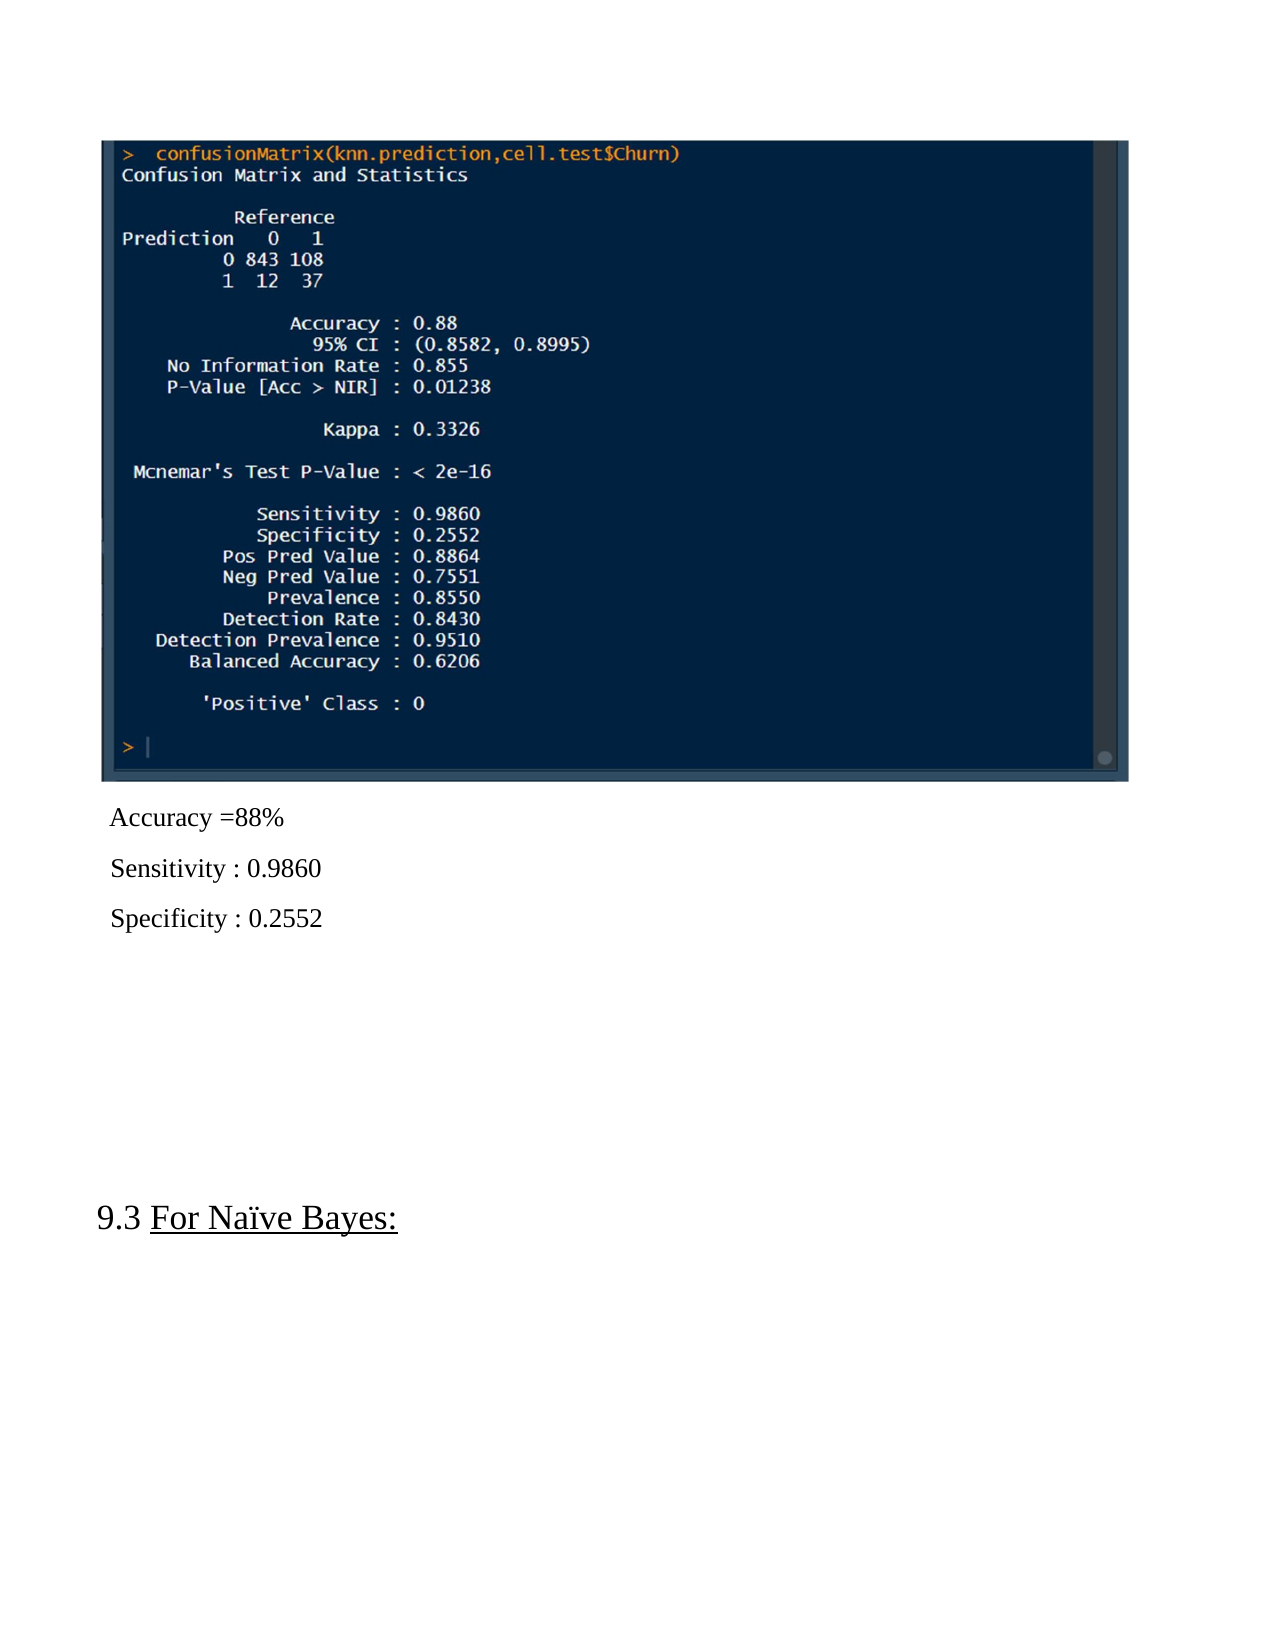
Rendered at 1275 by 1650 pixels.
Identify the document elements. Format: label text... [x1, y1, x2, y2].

picture [101, 140, 1129, 782]
text Accuracy =88% [97, 801, 1196, 832]
text Sensitivity : 0.9860 [97, 852, 1196, 883]
text Specificity : 0.2552 [97, 902, 1196, 934]
text 9.3 For Naïve Bayes: [97, 1196, 1196, 1237]
